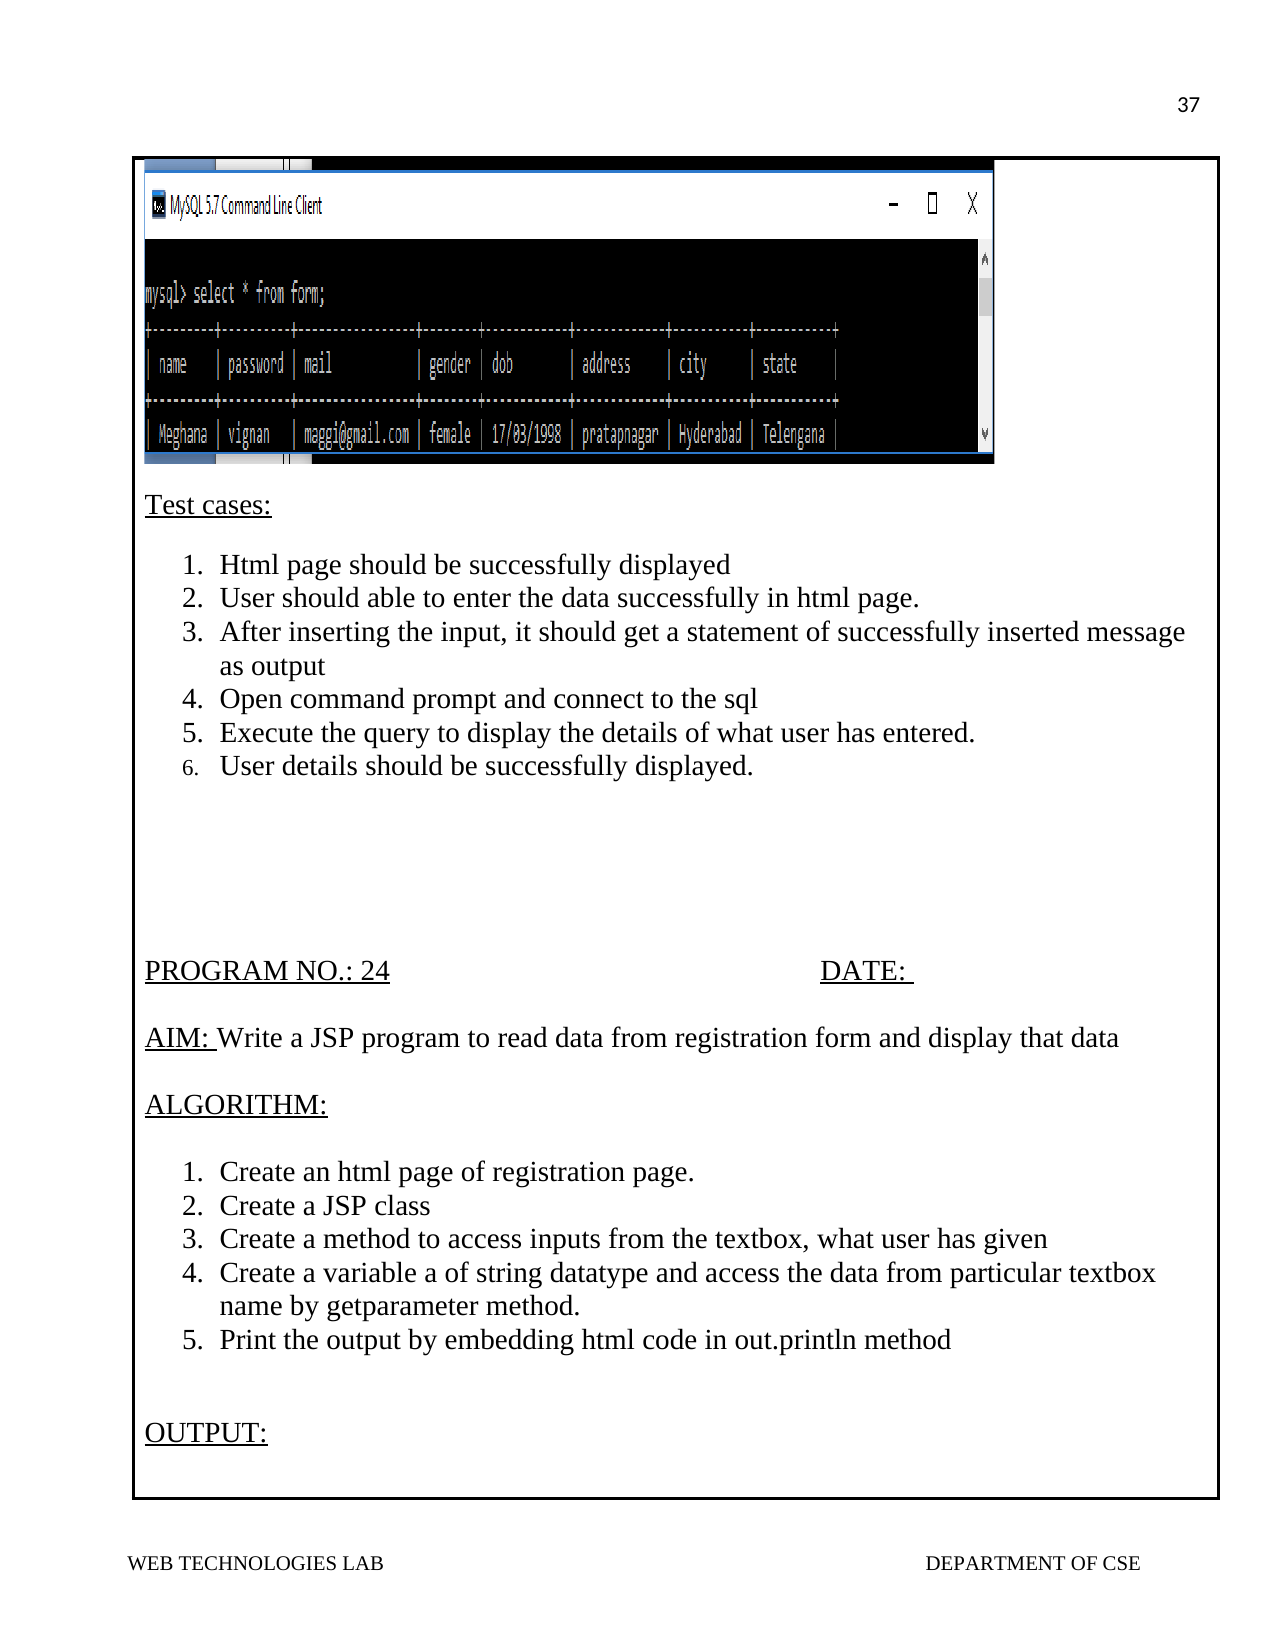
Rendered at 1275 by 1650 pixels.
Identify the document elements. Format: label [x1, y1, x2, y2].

table_header [135, 160, 1217, 1497]
picture [144, 159, 995, 464]
